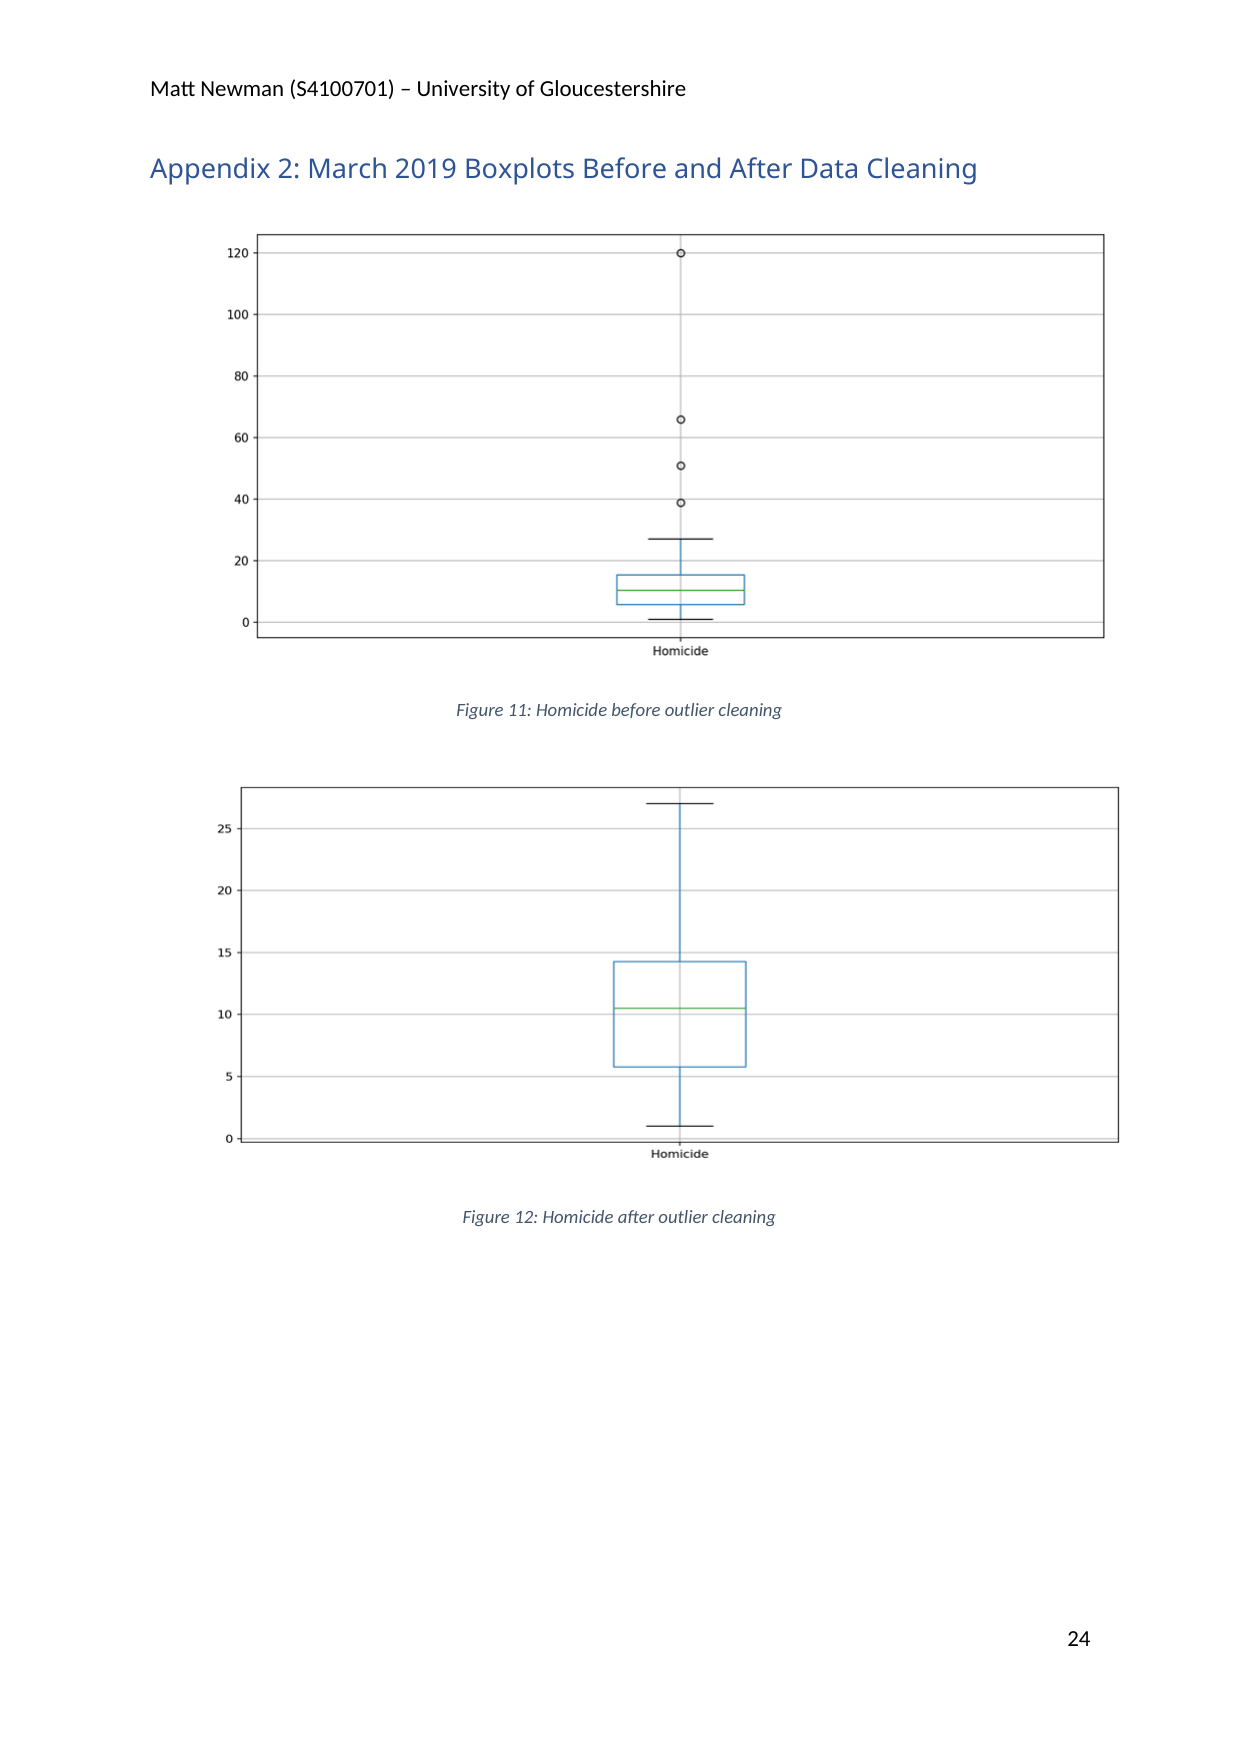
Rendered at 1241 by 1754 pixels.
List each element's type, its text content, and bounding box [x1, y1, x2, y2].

subtitle Appendix 2: March 2019 Boxplots Before and After Data Cleaning [150, 150, 1090, 187]
picture [150, 189, 1175, 680]
picture [150, 742, 1207, 1187]
